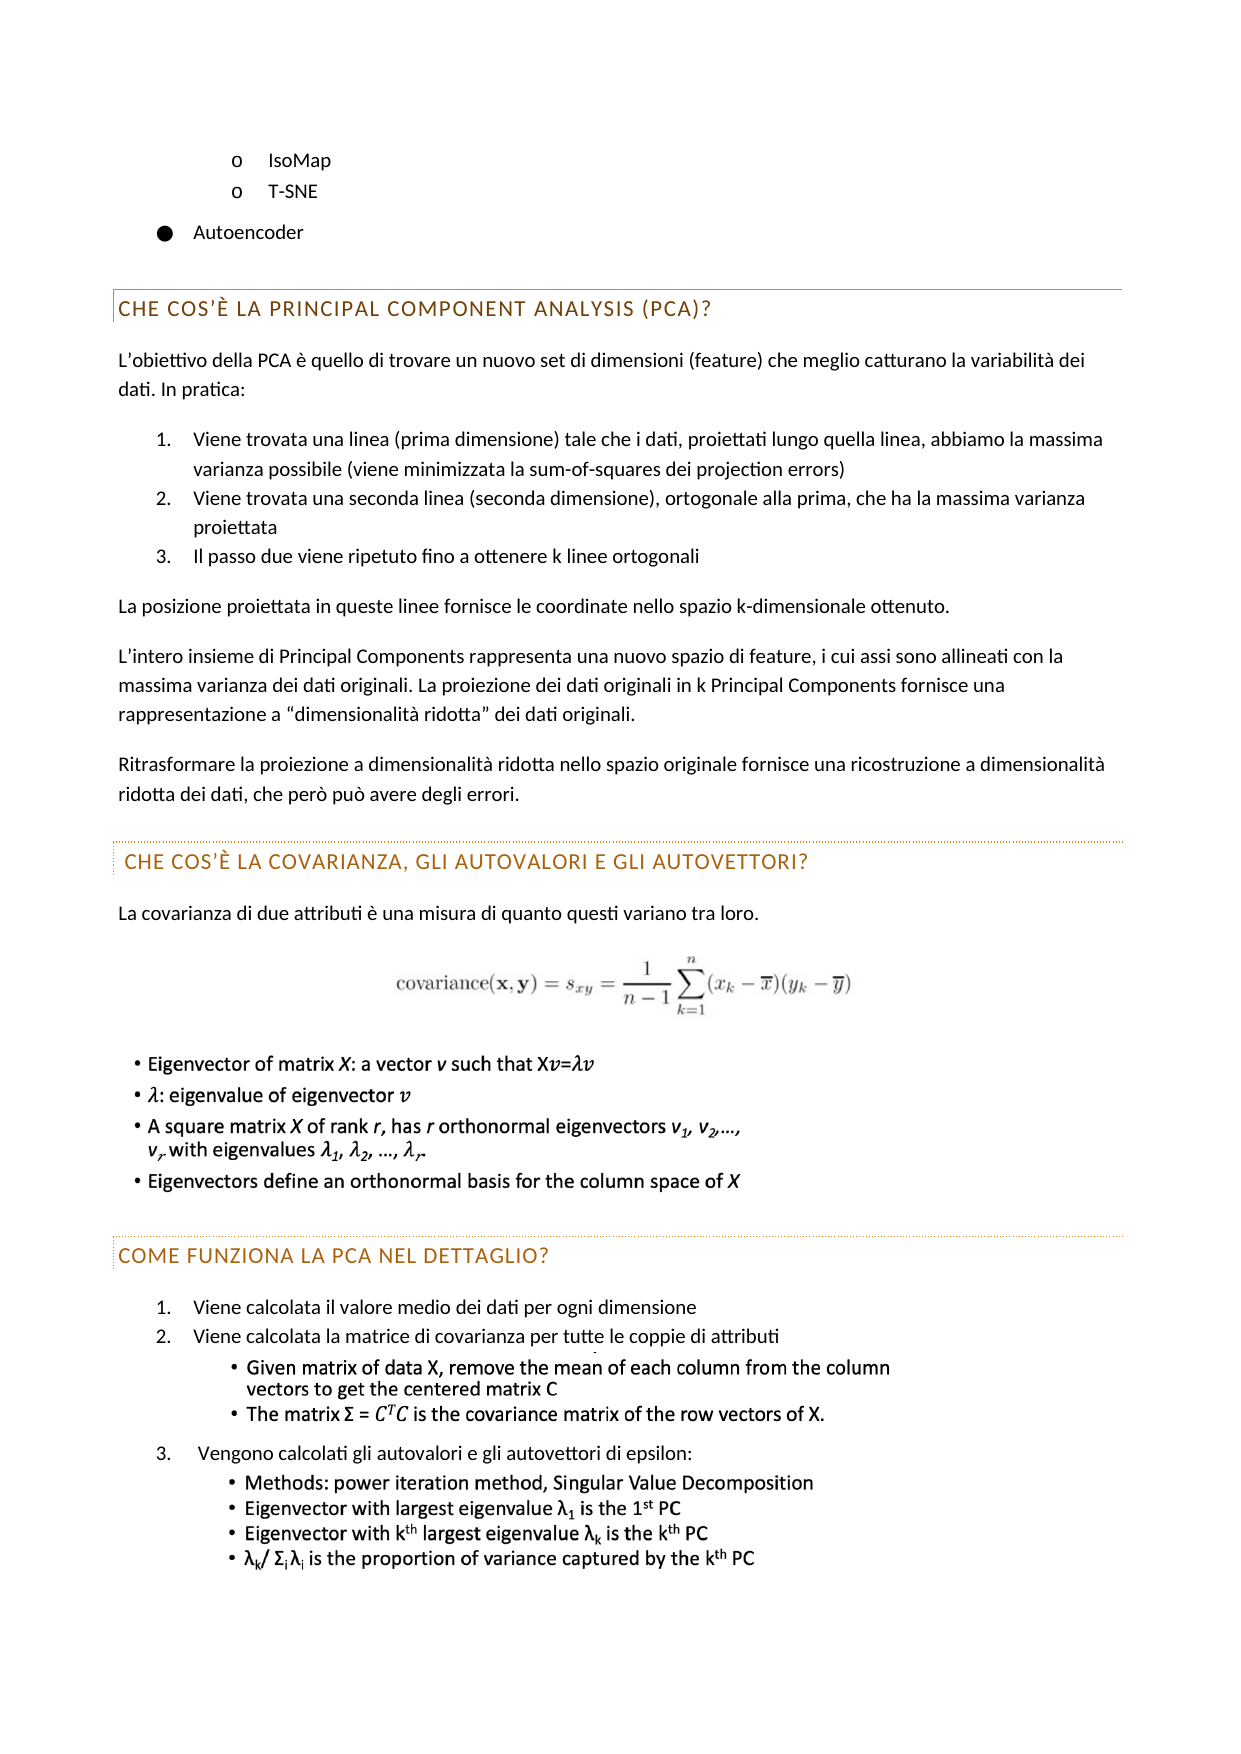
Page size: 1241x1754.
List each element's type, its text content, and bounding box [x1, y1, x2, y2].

list IsoMap [231, 148, 1122, 174]
text Ritrasformare la proiezione a dimensionalità ridotta nello spazio originale fornisce una ricostruzione a dimensionalità ridotta dei dati, che però può avere degli errori. [118, 752, 1122, 806]
picture [193, 1352, 926, 1437]
picture [118, 1044, 762, 1201]
picture [350, 950, 890, 1021]
list Viene calcolata il valore medio dei dati per ogni dimensione [156, 1294, 1122, 1320]
list Autoencoder [156, 208, 1122, 251]
text L’intero insieme di Principal Components rappresenta una nuovo spazio di feature, i cui assi sono allineati con la massima varianza dei dati originali. La proiezione dei dati originali in k Principal Components fornisce una rappresentazione a “dimensionalità ridotta” dei dati originali. [118, 643, 1122, 727]
subtitle Che cos’è la covarianza, gli autovalori e gli autovettori? [112, 841, 1122, 875]
list T-SNE [231, 178, 1122, 204]
list Viene calcolata la matrice di covarianza per tutte le coppie di attributi [156, 1324, 1122, 1349]
subtitle Come funziona la PCA nel dettaglio? [112, 1236, 1122, 1269]
picture [193, 1469, 941, 1581]
list Viene trovata una seconda linea (seconda dimensione), ortogonale alla prima, che ha la massima varianza proiettata [156, 485, 1122, 539]
text La posizione proiettata in queste linee fornisce le coordinate nello spazio k-dimensionale ottenuto. [118, 593, 1122, 619]
list Il passo due viene ripetuto fino a ottenere k linee ortogonali [156, 543, 1122, 569]
text La covarianza di due attributi è una misura di quanto questi variano tra loro. [118, 900, 1122, 925]
subtitle Che cos’è la Principal Component Analysis (PCA)? [114, 290, 1122, 322]
list Viene trovata una linea (prima dimensione) tale che i dati, proiettati lungo quella linea, abbiamo la massima varianza possibile (viene minimizzata la sum-of-squares dei projection errors) [156, 427, 1122, 481]
text L’obiettivo della PCA è quello di trovare un nuovo set di dimensioni (feature) che meglio catturano la variabilità dei dati. In pratica: [118, 347, 1122, 402]
